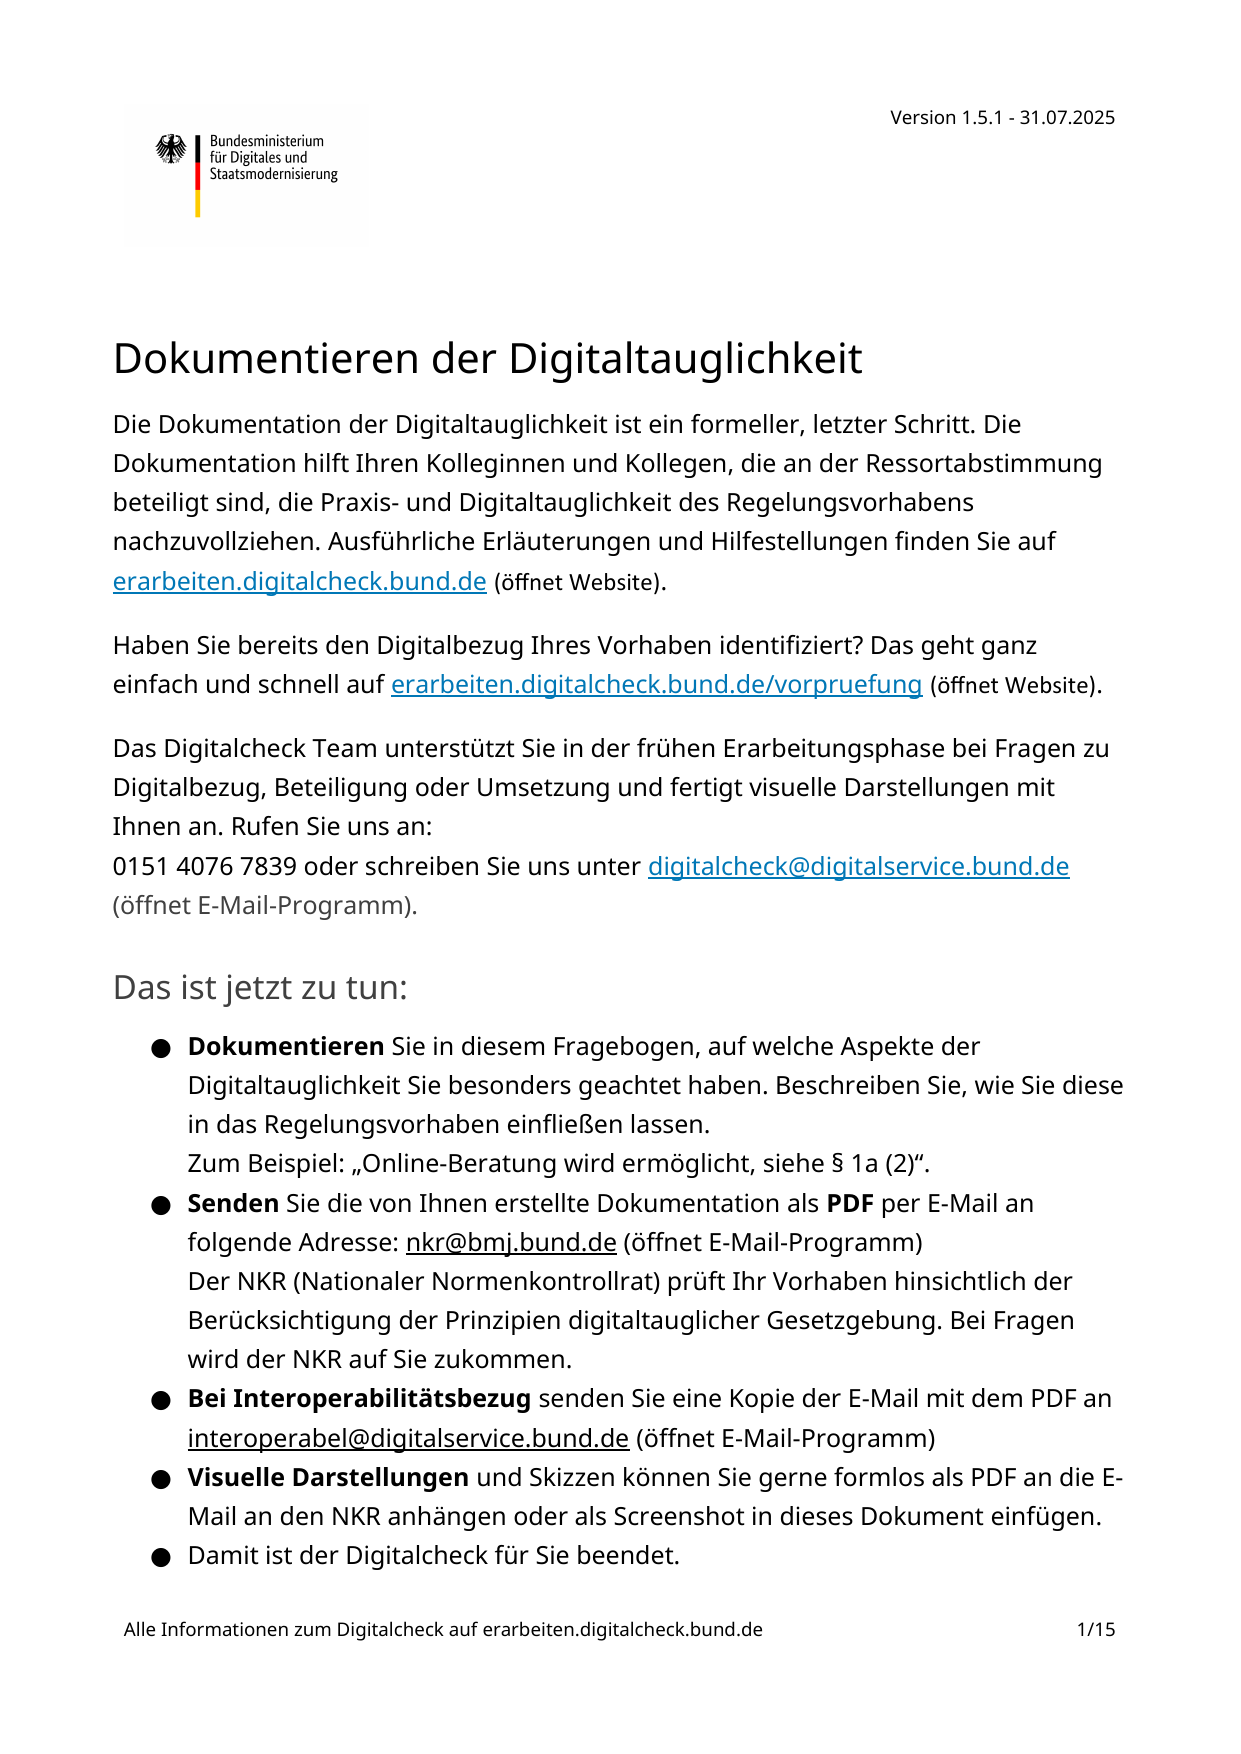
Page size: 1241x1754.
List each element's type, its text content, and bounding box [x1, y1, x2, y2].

text Das Digitalcheck Team unterstützt Sie in der frühen Erarbeitungsphase bei Fragen zu Digitalbezug, Beteiligung oder Umsetzung und fertigt visuelle Darstellungen mit Ihnen an. Rufen Sie uns an: 0151 4076 7839 oder schreiben Sie uns unter digitalcheck@digitalservice.bund.de (öffnet E-Mail-Programm). [112, 731, 1128, 921]
text Die Dokumentation der Digitaltauglichkeit ist ein formeller, letzter Schritt. Die Dokumentation hilft Ihren Kolleginnen und Kollegen, die an der Ressortabstimmung beteiligt sind, die Praxis- und Digitaltauglichkeit des Regelungsvorhabens nachzuvollziehen. Ausführliche Erläuterungen und Hilfestellungen finden Sie auf erarbeiten.digitalcheck.bund.de (öffnet Website). [112, 406, 1128, 597]
list Damit ist der Digitalcheck für Sie beendet. [150, 1538, 1128, 1572]
list Visuelle Darstellungen und Skizzen können Sie gerne formlos als PDF an die E-Mail an den NKR anhängen oder als Screenshot in dieses Dokument einfügen. [150, 1459, 1128, 1533]
list Dokumentieren Sie in diesem Fragebogen, auf welche Aspekte der Digitaltauglichkeit Sie besonders geachtet haben. Beschreiben Sie, wie Sie diese in das Regelungsvorhaben einfließen lassen. Zum Beispiel: „Online-Beratung wird ermöglicht, siehe § 1a (2)“. [150, 1029, 1128, 1180]
list Senden Sie die von Ihnen erstellte Dokumentation als PDF per E-Mail an folgende Adresse: nkr@bmj.bund.de (öffnet E-Mail-Programm) Der NKR (Nationaler Normenkontrollrat) prüft Ihr Vorhaben hinsichtlich der Berücksichtigung der Prinzipien digitaltauglicher Gesetzgebung. Bei Fragen wird der NKR auf Sie zukommen. [150, 1185, 1128, 1376]
picture [123, 104, 369, 247]
list Bei Interoperabilitätsbezug senden Sie eine Kopie der E-Mail mit dem PDF an interoperabel@digitalservice.bund.de (öffnet E-Mail-Programm) [150, 1381, 1128, 1454]
text Haben Sie bereits den Digitalbezug Ihres Vorhaben identifiziert? Das geht ganz einfach und schnell auf erarbeiten.digitalcheck.bund.de/vorpruefung (öffnet Website). [112, 627, 1128, 701]
subtitle Das ist jetzt zu tun: [112, 964, 1128, 1009]
subtitle Dokumentieren der Digitaltauglichkeit [112, 329, 1128, 386]
